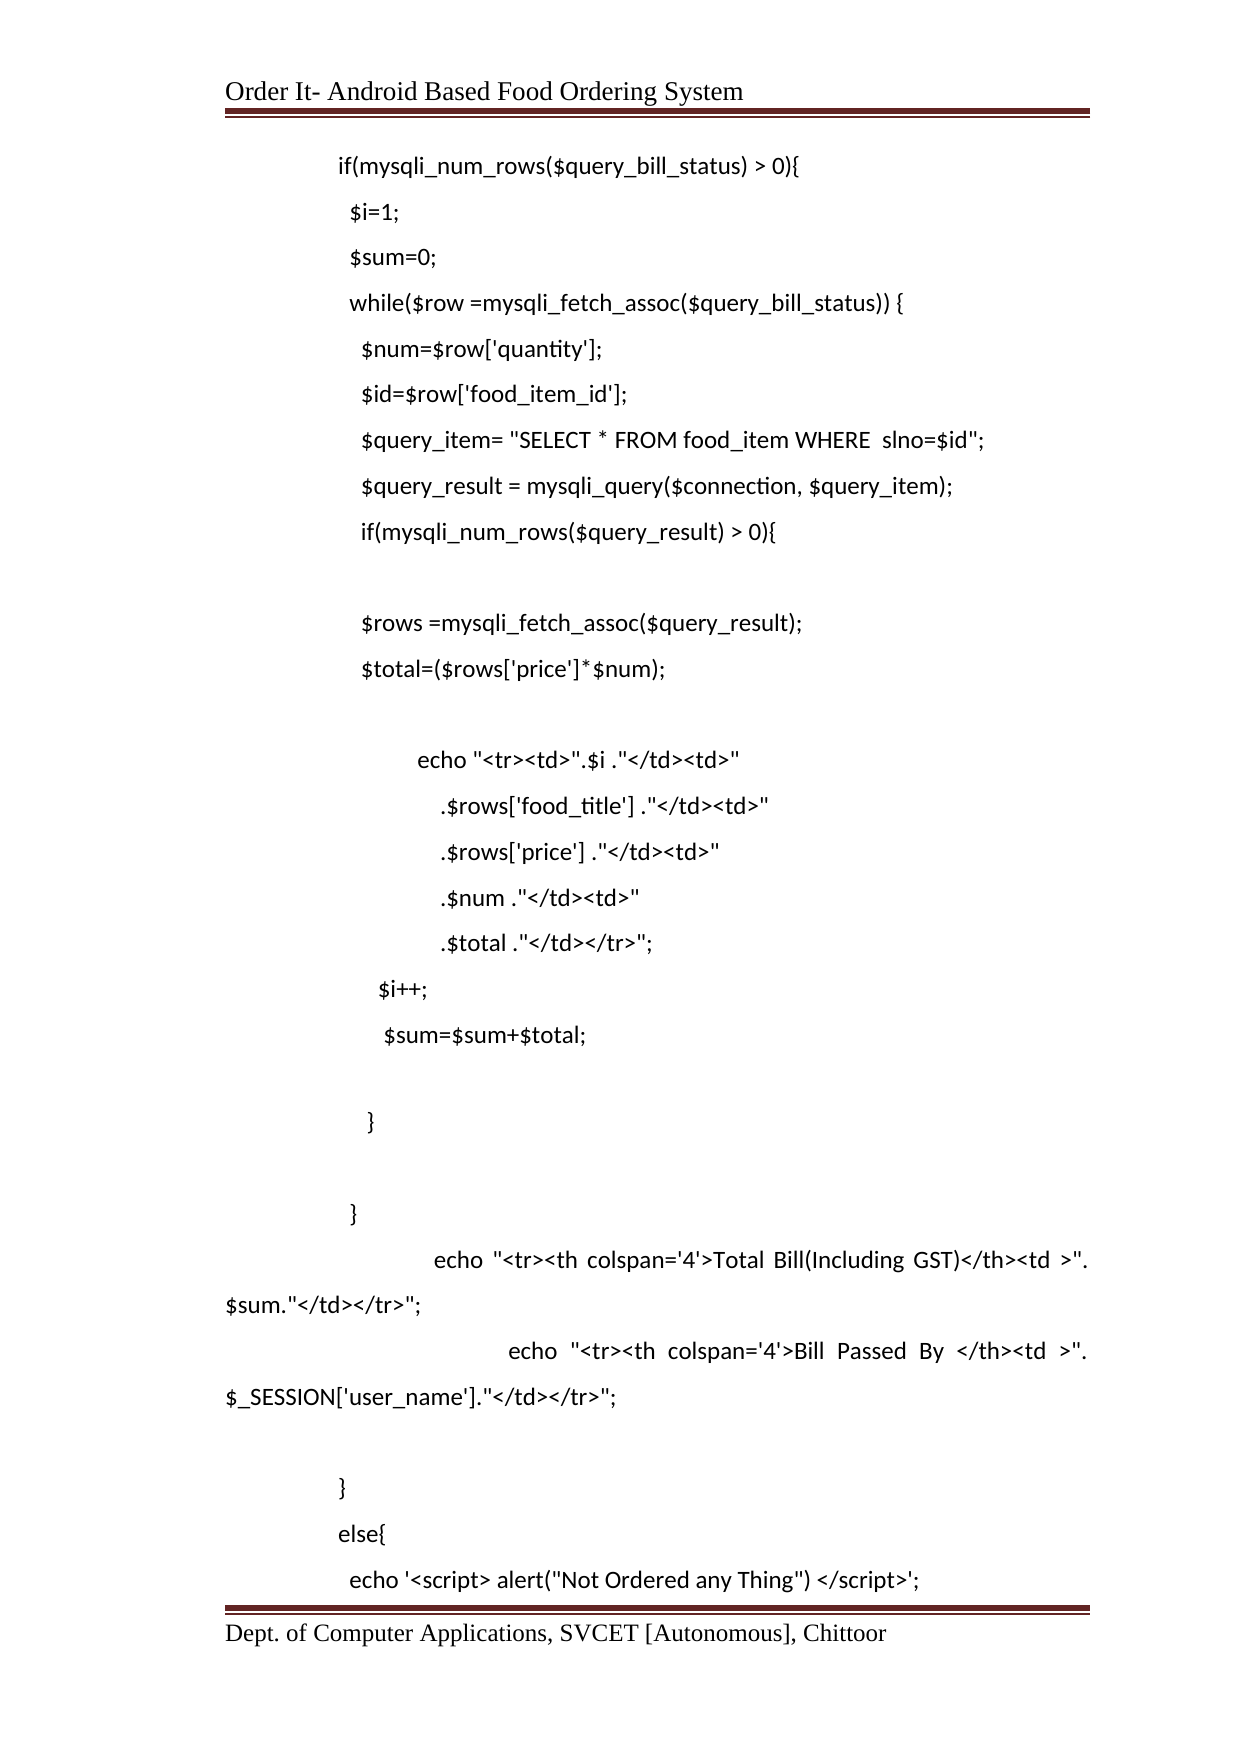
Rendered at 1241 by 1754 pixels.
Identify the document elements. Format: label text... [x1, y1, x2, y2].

text $sum=0; [225, 241, 1090, 272]
text $rows =mysqli_fetch_assoc($query_result); [225, 607, 1090, 638]
text .$rows['price'] ."</td><td>" [225, 836, 1090, 866]
text .$rows['food_title'] ."</td><td>" [225, 790, 1090, 821]
text .$total ."</td></tr>"; [225, 927, 1090, 958]
text $i=1; [225, 196, 1090, 226]
text if(mysqli_num_rows($query_result) > 0){ [225, 516, 1090, 546]
text echo '<script> alert("Not Ordered any Thing") </script>'; [225, 1564, 1090, 1594]
text $id=$row['food_item_id']; [225, 379, 1090, 409]
text echo "<tr><th colspan='4'>Total Bill(Including GST)</th><td >".$sum."</td></tr>"; [225, 1244, 1090, 1320]
text .$num ."</td><td>" [225, 882, 1090, 912]
text else{ [225, 1518, 1090, 1549]
text while($row =mysqli_fetch_assoc($query_bill_status)) { [225, 287, 1090, 318]
text $total=($rows['price']*$num); [225, 653, 1090, 683]
text if(mysqli_num_rows($query_bill_status) > 0){ [225, 150, 1090, 181]
text } [225, 1198, 1090, 1228]
text } [225, 1107, 1090, 1137]
text $sum=$sum+$total; [225, 1019, 1090, 1049]
text echo "<tr><td>".$i ."</td><td>" [225, 744, 1090, 775]
text $query_result = mysqli_query($connection, $query_item); [225, 470, 1090, 501]
text $num=$row['quantity']; [225, 333, 1090, 363]
text $query_item= "SELECT * FROM food_item WHERE slno=$id"; [225, 424, 1090, 455]
text echo "<tr><th colspan='4'>Bill Passed By </th><td >".$_SESSION['user_name']."</td></tr>"; [225, 1335, 1090, 1411]
text } [225, 1472, 1090, 1503]
text $i++; [225, 973, 1090, 1004]
